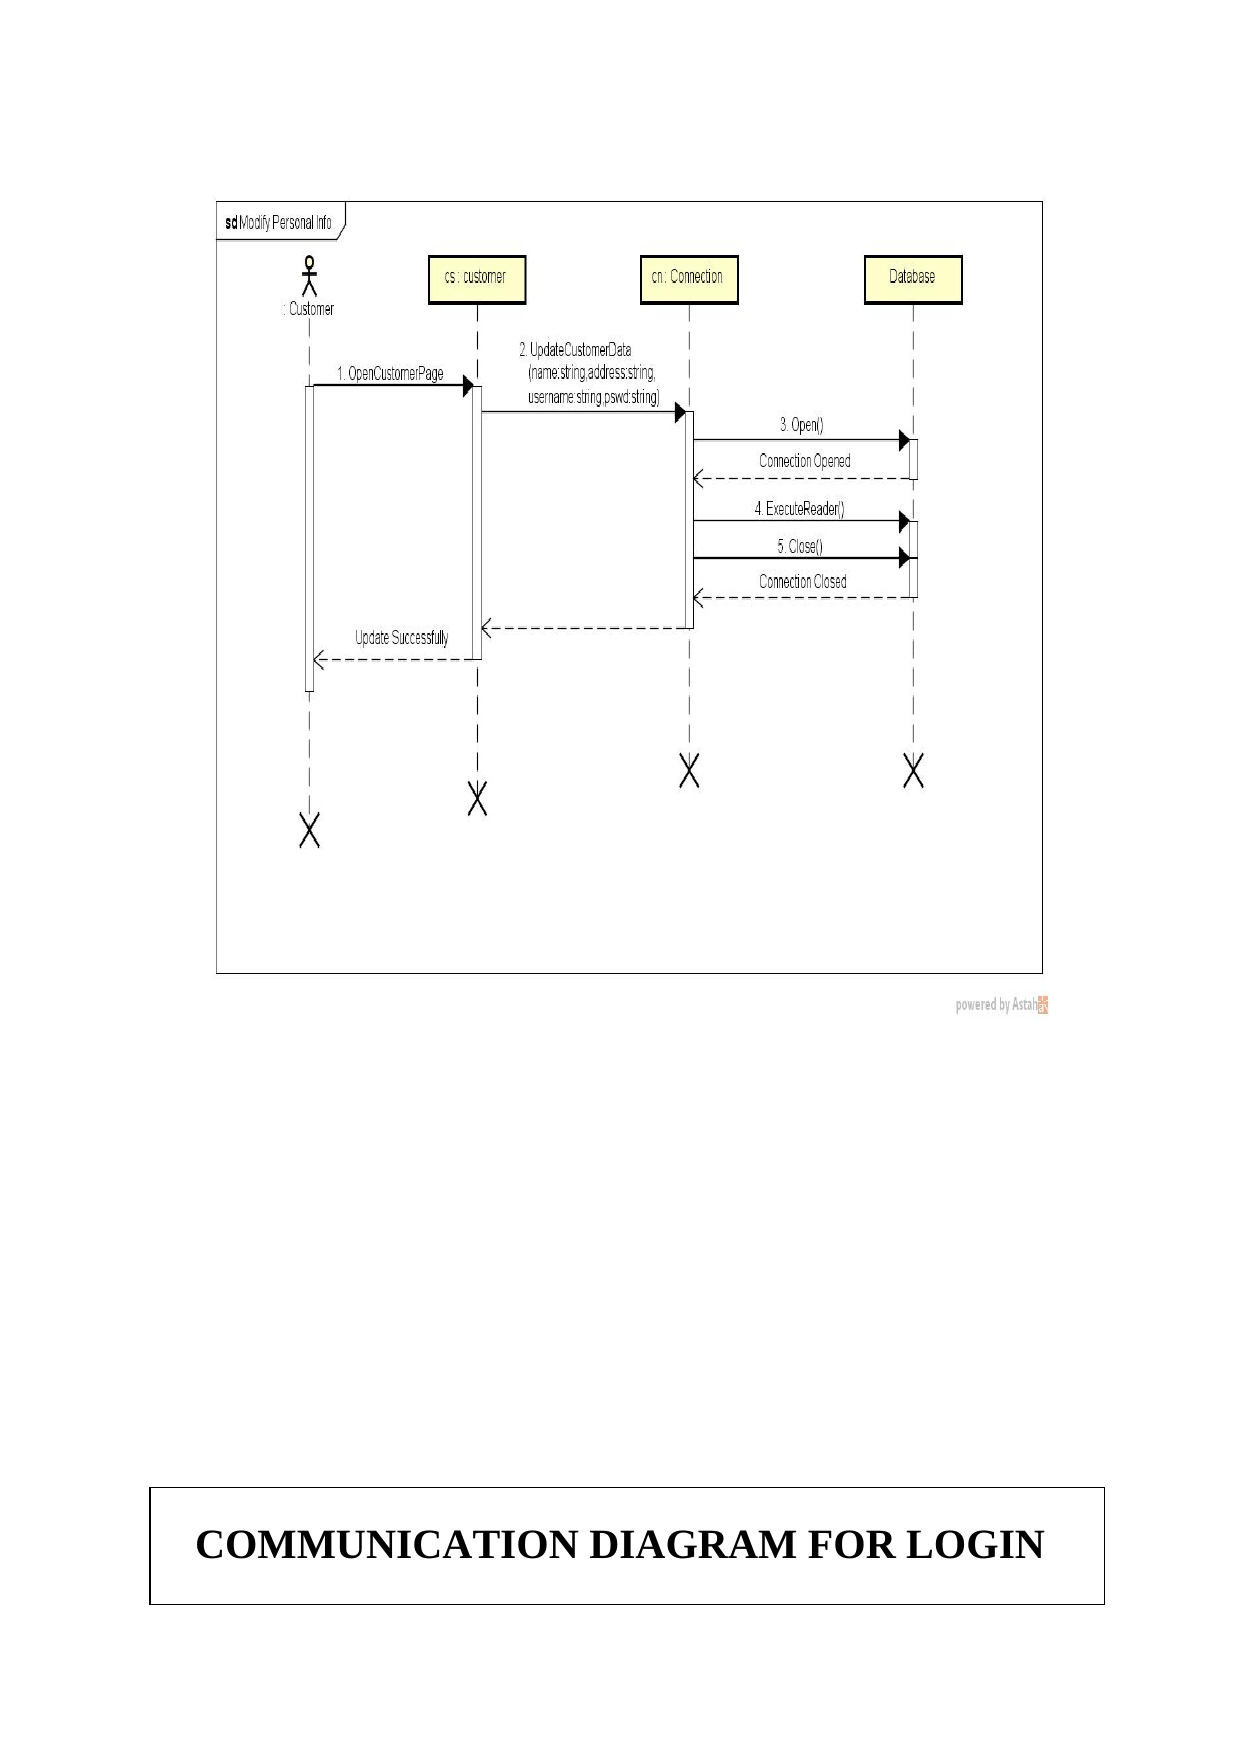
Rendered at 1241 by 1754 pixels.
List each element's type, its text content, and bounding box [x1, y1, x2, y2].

picture [207, 186, 1050, 1020]
text COMMUNICATION DIAGRAM FOR LOGIN [150, 1520, 1090, 1568]
